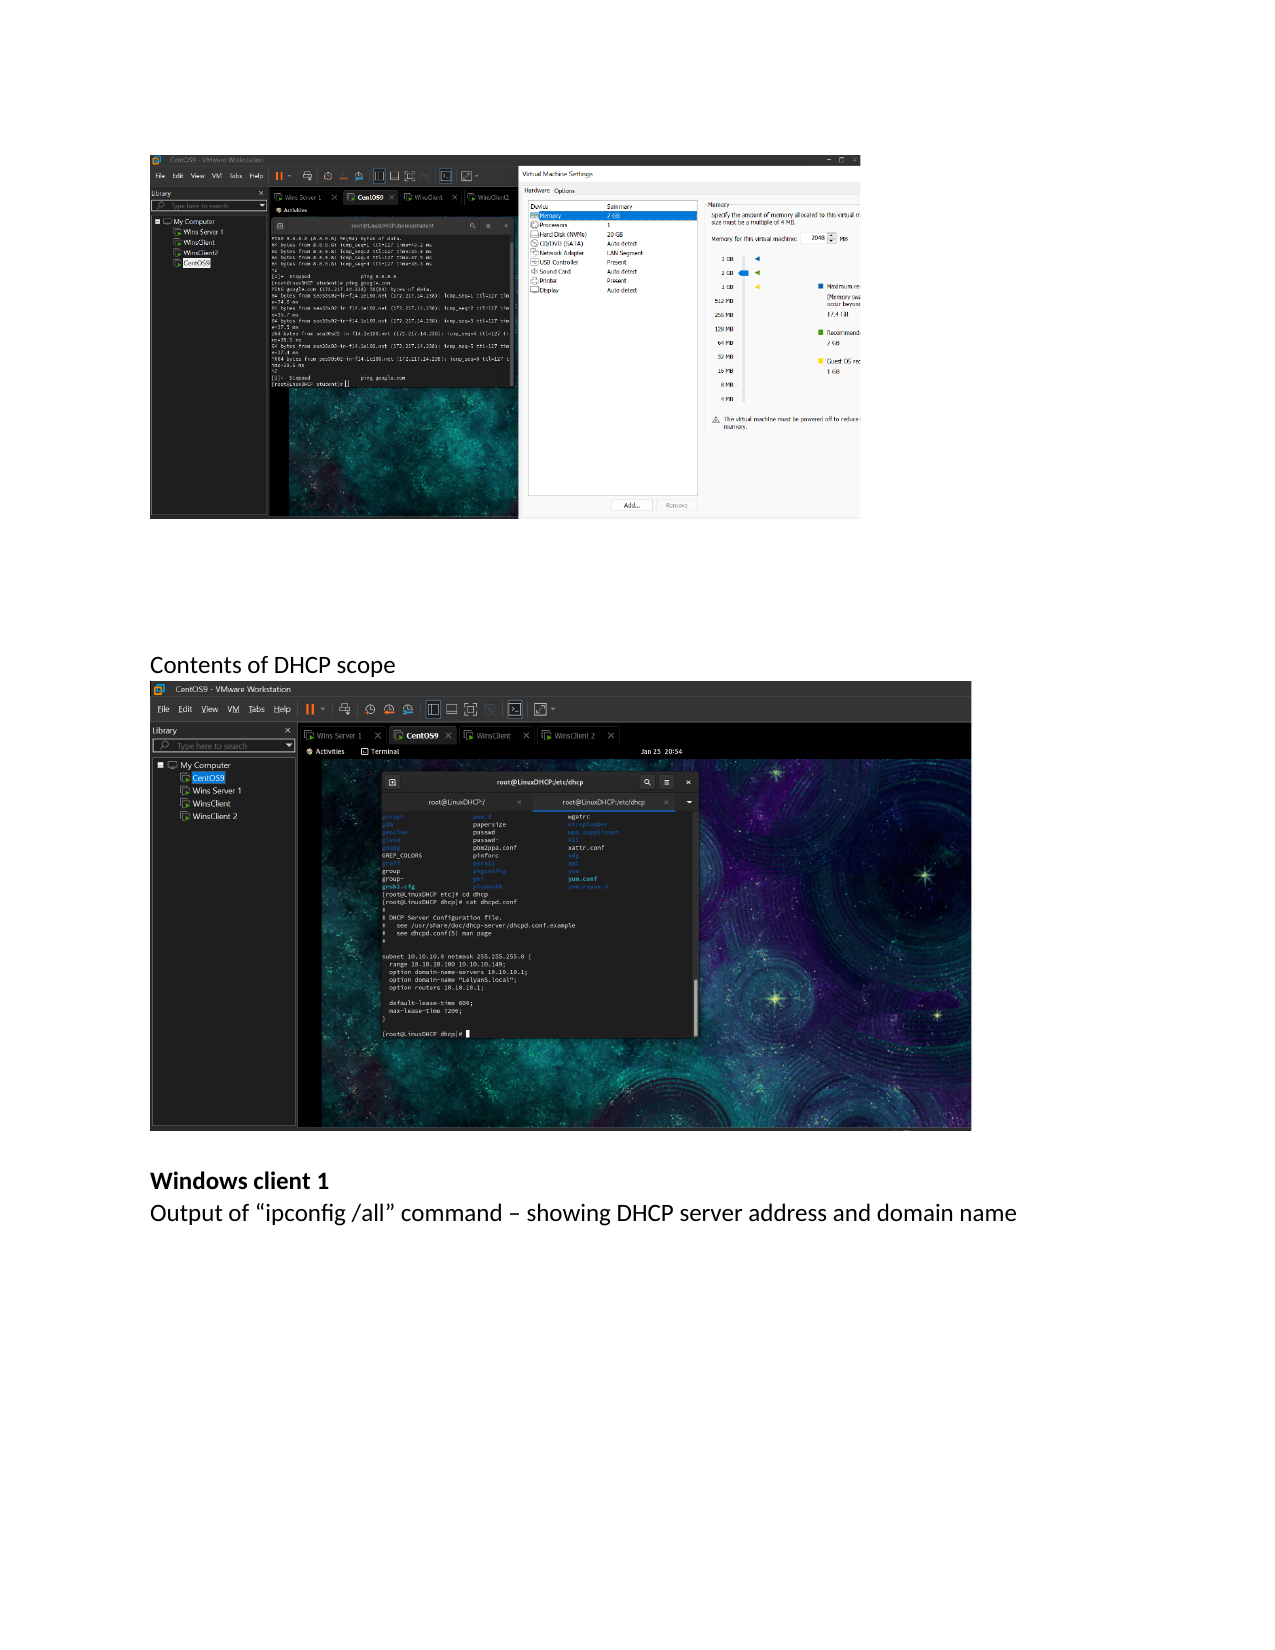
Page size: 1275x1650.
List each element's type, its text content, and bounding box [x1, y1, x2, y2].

picture [150, 681, 972, 1131]
text Output of “ipconfig /all” command – showing DHCP server address and domain name [150, 1197, 1142, 1228]
picture [150, 155, 861, 519]
text Windows client 1 [150, 1165, 1142, 1196]
text Contents of DHCP scope [150, 649, 1142, 680]
